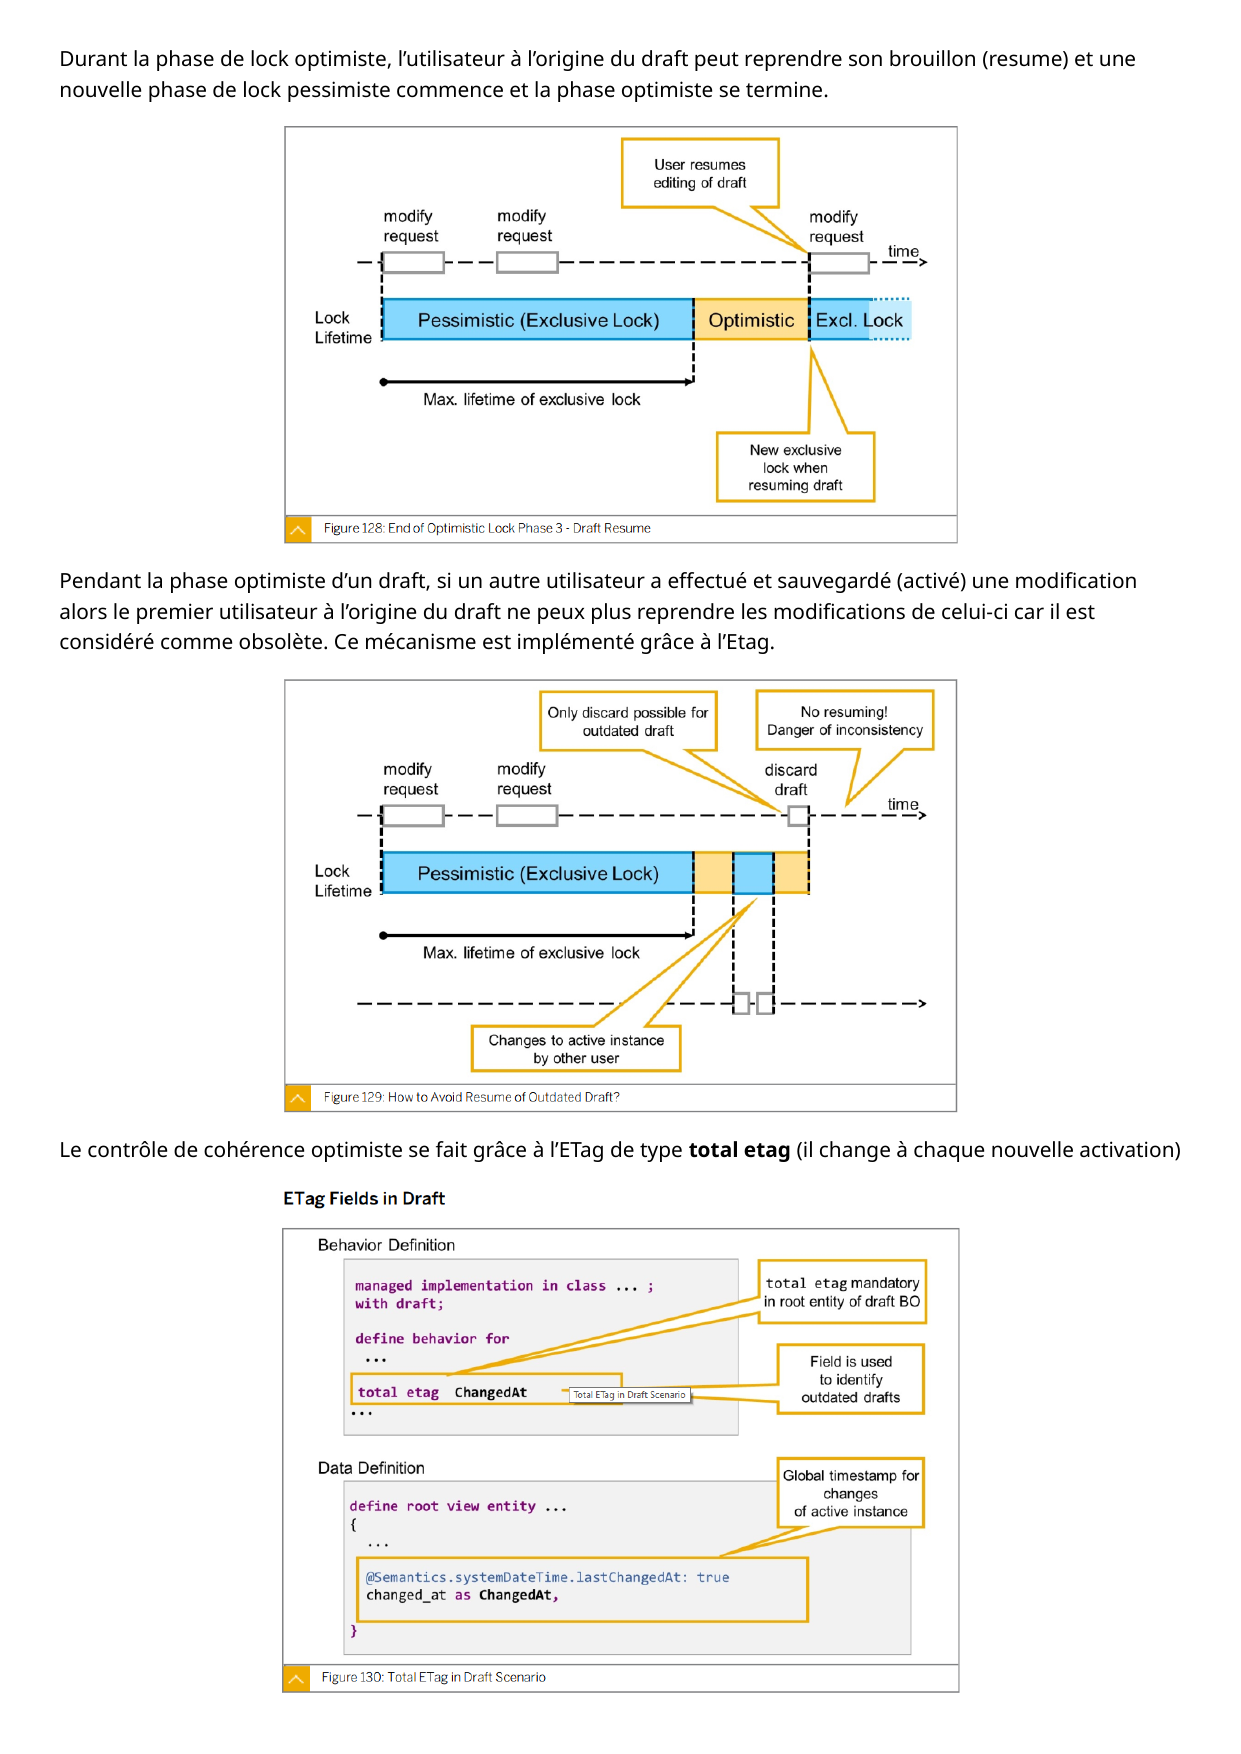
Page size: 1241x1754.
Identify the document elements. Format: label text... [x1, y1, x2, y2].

picture [279, 122, 961, 547]
text Le contrôle de cohérence optimiste se fait grâce à l’ETag de type total etag (il change à chaque nouvelle activation) [59, 1135, 1181, 1163]
text Durant la phase de lock optimiste, l’utilisateur à l’origine du draft peut reprendre son brouillon (resume) et une nouvelle phase de lock pessimiste commence et la phase optimiste se termine. [59, 44, 1181, 103]
picture [278, 674, 962, 1116]
picture [273, 1182, 967, 1697]
text Pendant la phase optimiste d’un draft, si un autre utilisateur a effectué et sauvegardé (activé) une modification alors le premier utilisateur à l’origine du draft ne peux plus reprendre les modifications de celui-ci car il est considéré comme obsolète. Ce mécanisme est implémenté grâce à l’Etag. [59, 566, 1181, 656]
